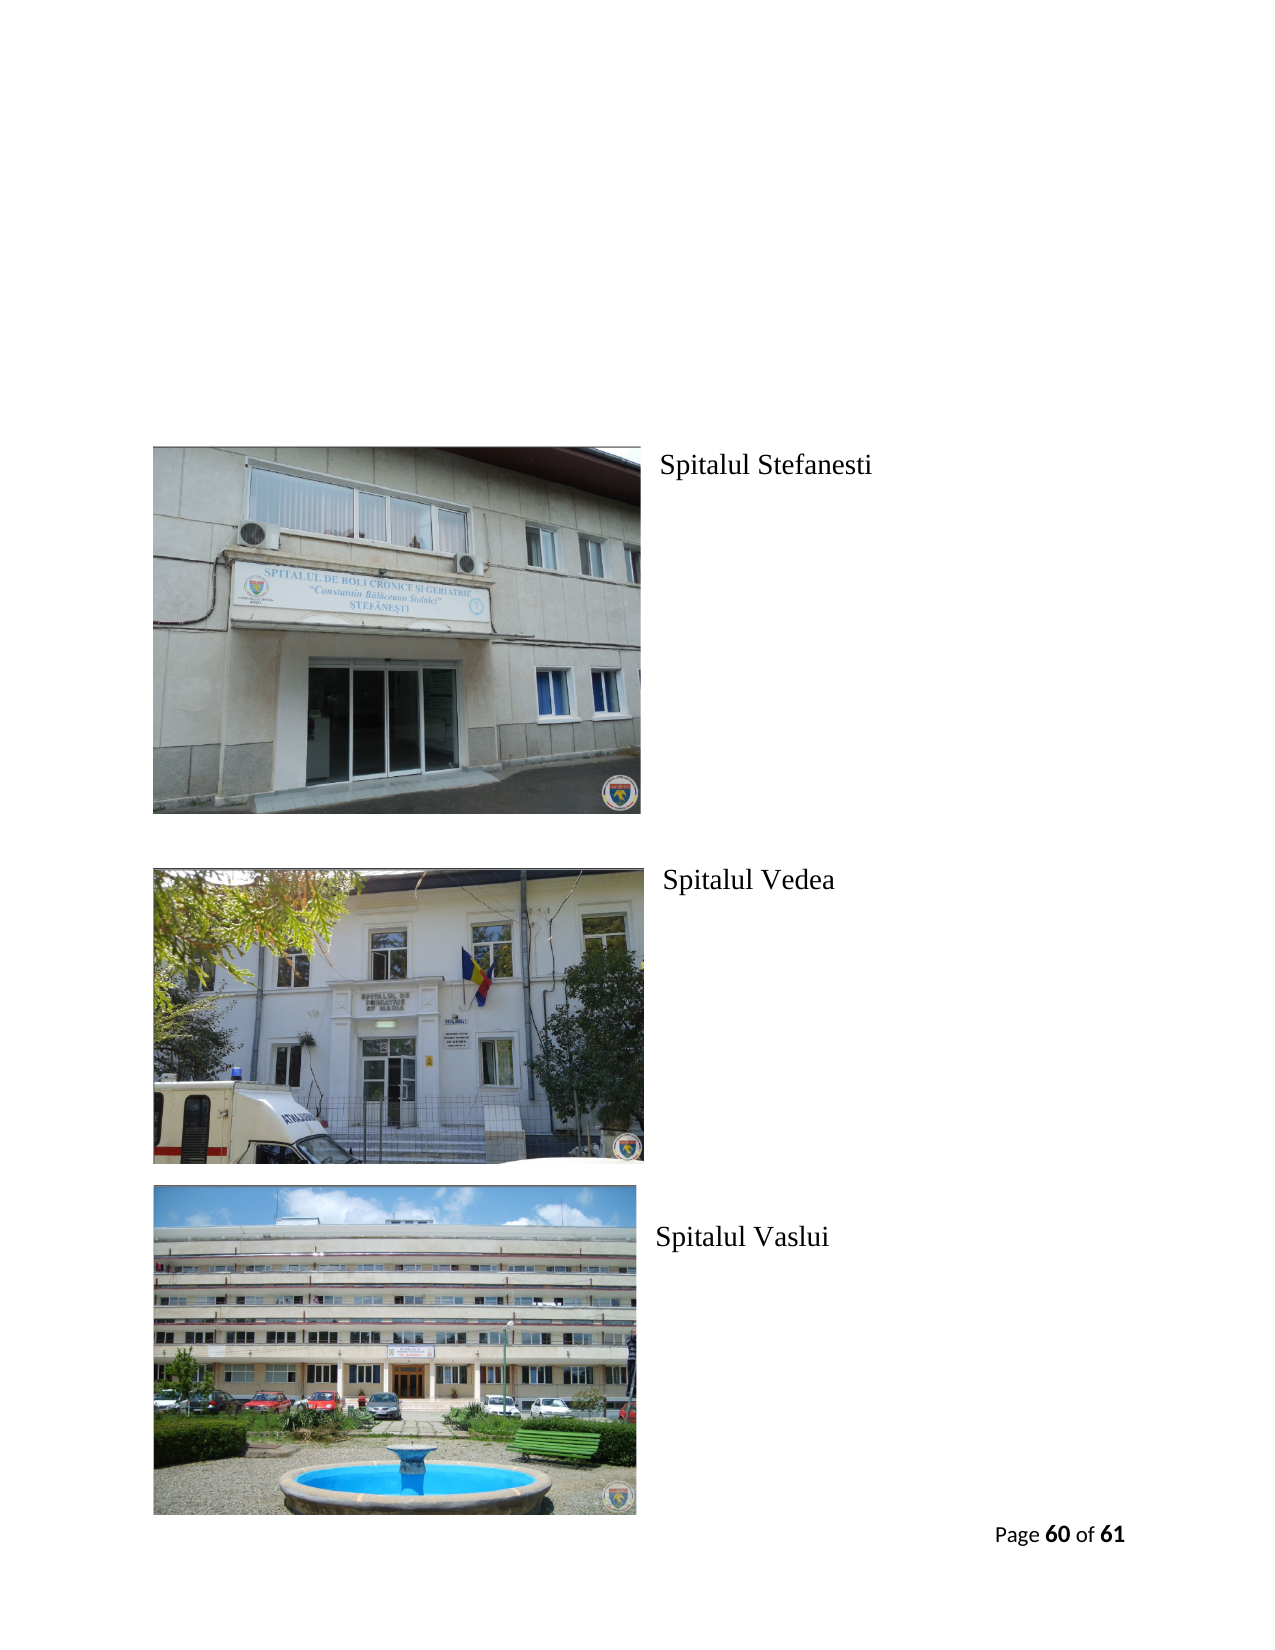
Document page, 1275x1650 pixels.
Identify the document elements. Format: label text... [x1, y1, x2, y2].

text Spitalul Vedea [150, 862, 1125, 896]
picture [153, 868, 644, 1162]
picture [153, 446, 641, 812]
picture [153, 1185, 637, 1514]
text Spitalul Stefanesti [641, 447, 1125, 480]
text Spitalul Vaslui [637, 1219, 1125, 1252]
